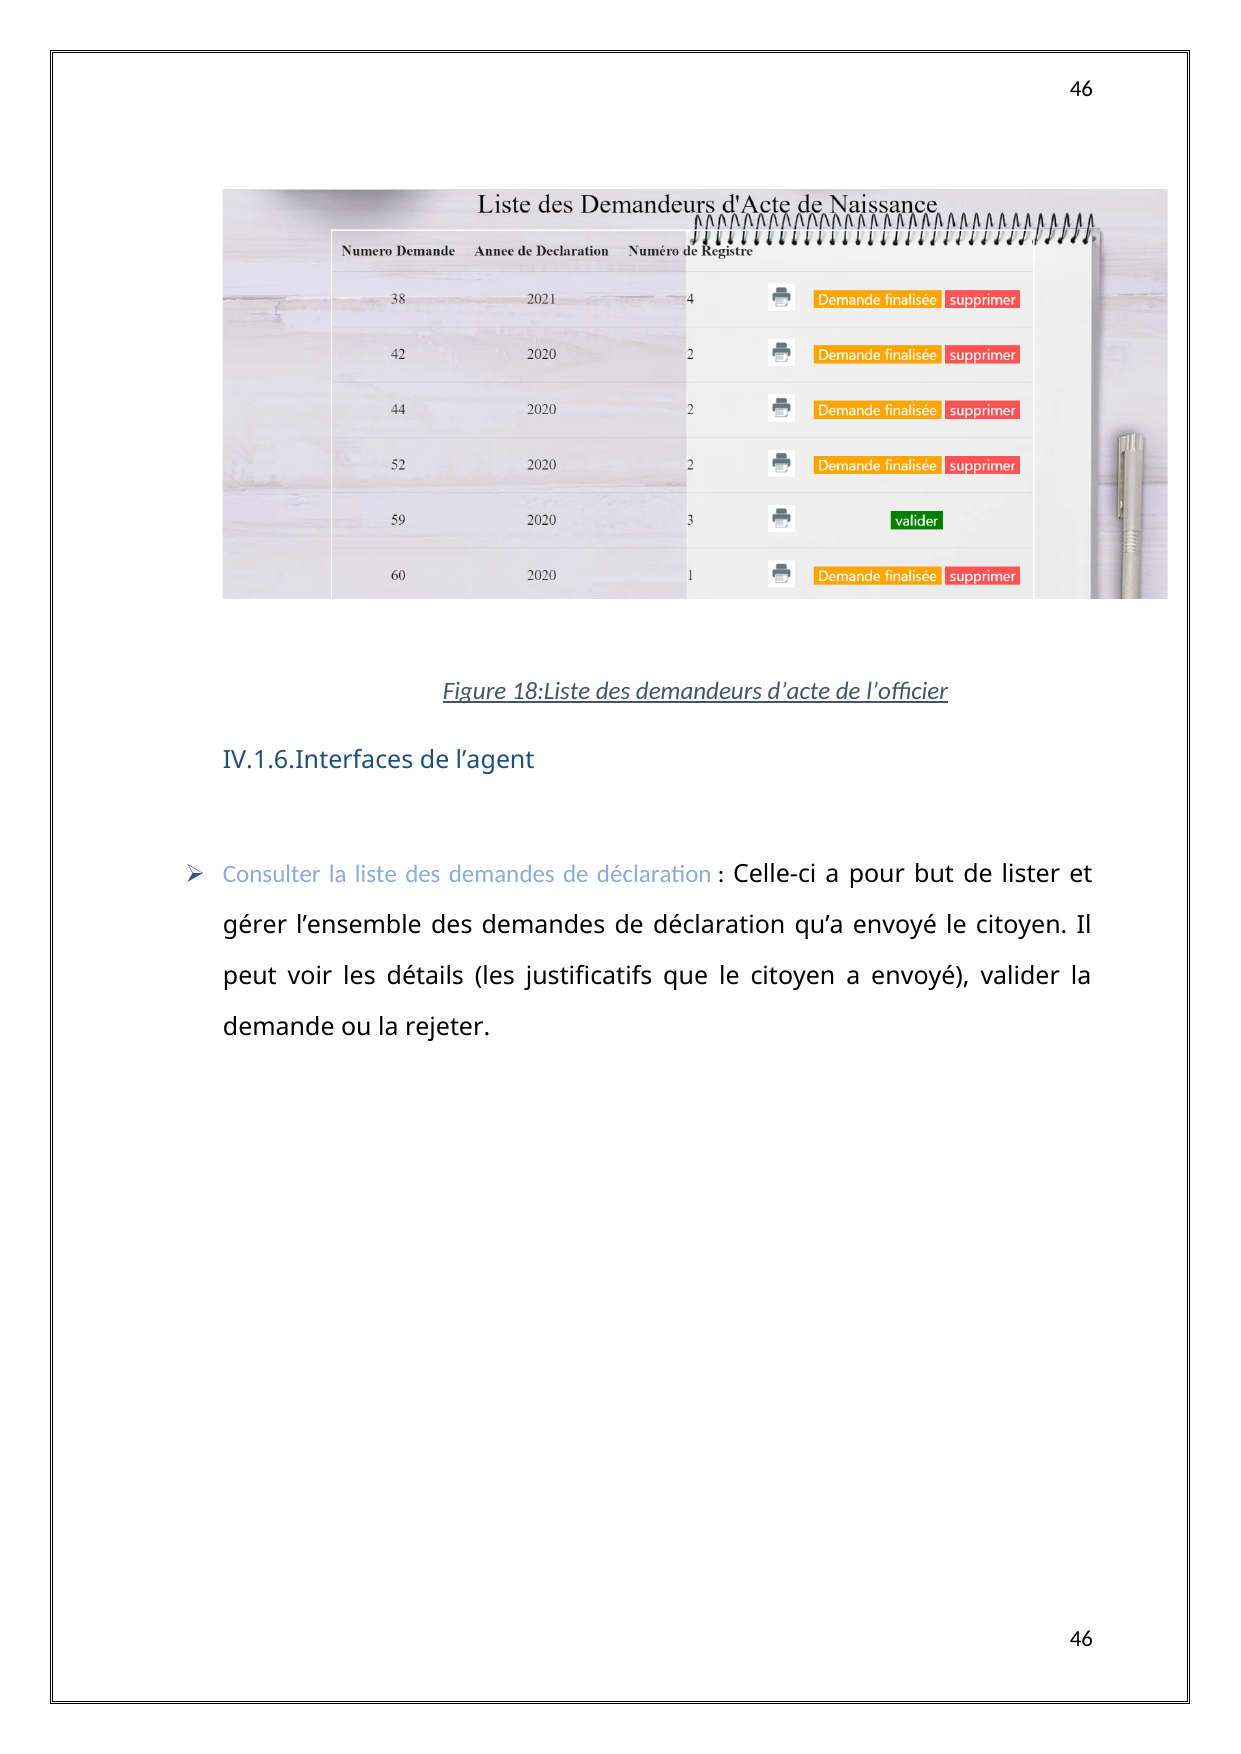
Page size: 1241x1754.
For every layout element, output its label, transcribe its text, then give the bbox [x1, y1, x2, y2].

picture [222, 189, 1168, 599]
list Consulter la liste des demandes de déclaration : Celle-ci a pour but de lister et gérer l’ensemble des demandes de déclaration qu’a envoyé le citoyen. Il peut voir les détails (les justificatifs que le citoyen a envoyé), valider la demande ou la rejeter. [185, 855, 1093, 1043]
text Figure 18:Liste des demandeurs d’acte de l’officier [369, 675, 1093, 706]
subtitle Interfaces de l’agent [223, 742, 1093, 776]
